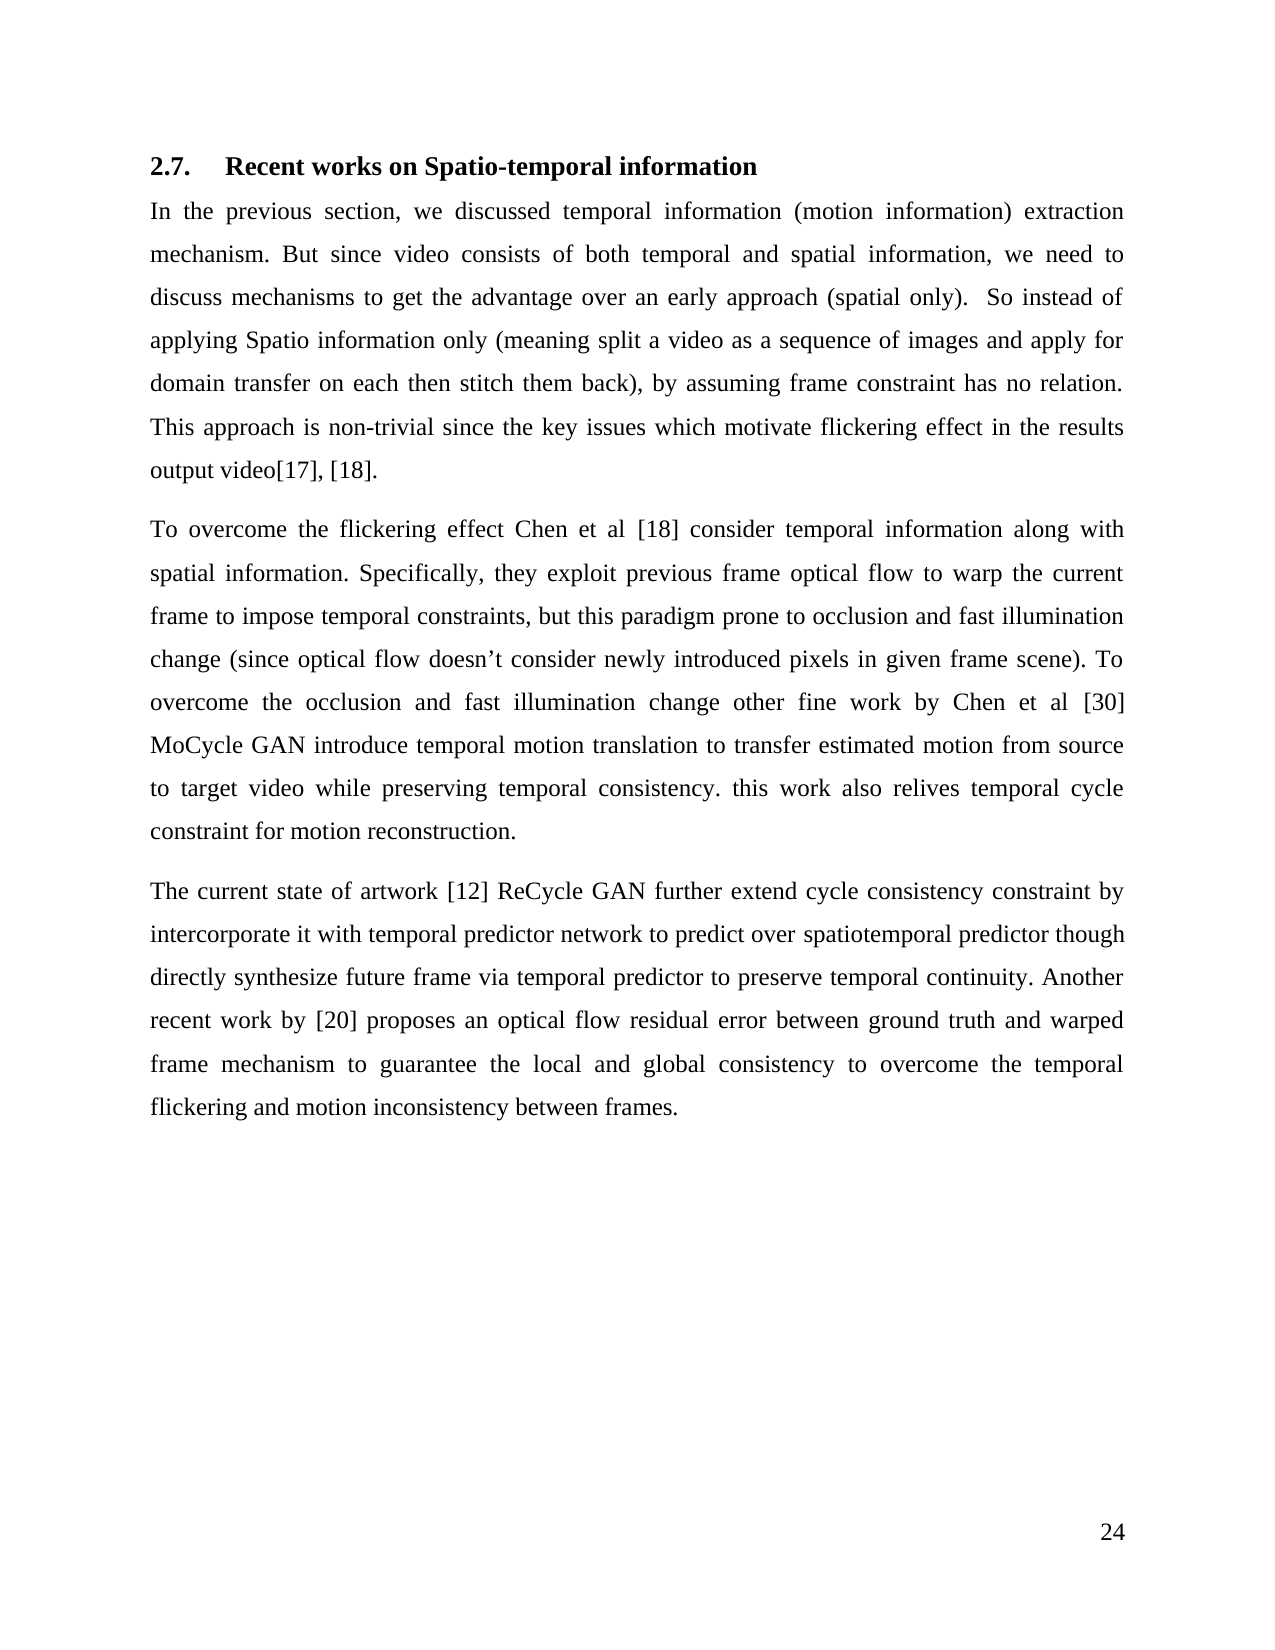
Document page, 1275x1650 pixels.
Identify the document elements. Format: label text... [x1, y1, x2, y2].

subtitle Recent works on Spatio-temporal information [150, 150, 1125, 181]
text To overcome the flickering effect Chen et al [18] consider temporal information along with spatial information. Specifically, they exploit previous frame optical flow to warp the current frame to impose temporal constraints, but this paradigm prone to occlusion and fast illumination change (since optical flow doesn’t consider newly introduced pixels in given frame scene). To overcome the occlusion and fast illumination change other fine work by Chen et al [30] MoCycle GAN introduce temporal motion translation to transfer estimated motion from source to target video while preserving temporal consistency. this work also relives temporal cycle constraint for motion reconstruction. [150, 514, 1125, 845]
text In the previous section, we discussed temporal information (motion information) extraction mechanism. But since video consists of both temporal and spatial information, we need to discuss mechanisms to get the advantage over an early approach (spatial only). So instead of applying Spatio information only (meaning split a video as a sequence of images and apply for domain transfer on each then stitch them back), by assuming frame constraint has no relation. This approach is non-trivial since the key issues which motivate flickering effect in the results output video[17], [18]. [150, 196, 1125, 483]
text The current state of artwork [12] ReCycle GAN further extend cycle consistency constraint by intercorporate it with temporal predictor network to predict over spatiotemporal predictor though directly synthesize future frame via temporal predictor to preserve temporal continuity. Another recent work by [20] proposes an optical flow residual error between ground truth and warped frame mechanism to guarantee the local and global consistency to overcome the temporal flickering and motion inconsistency between frames. [150, 876, 1125, 1121]
